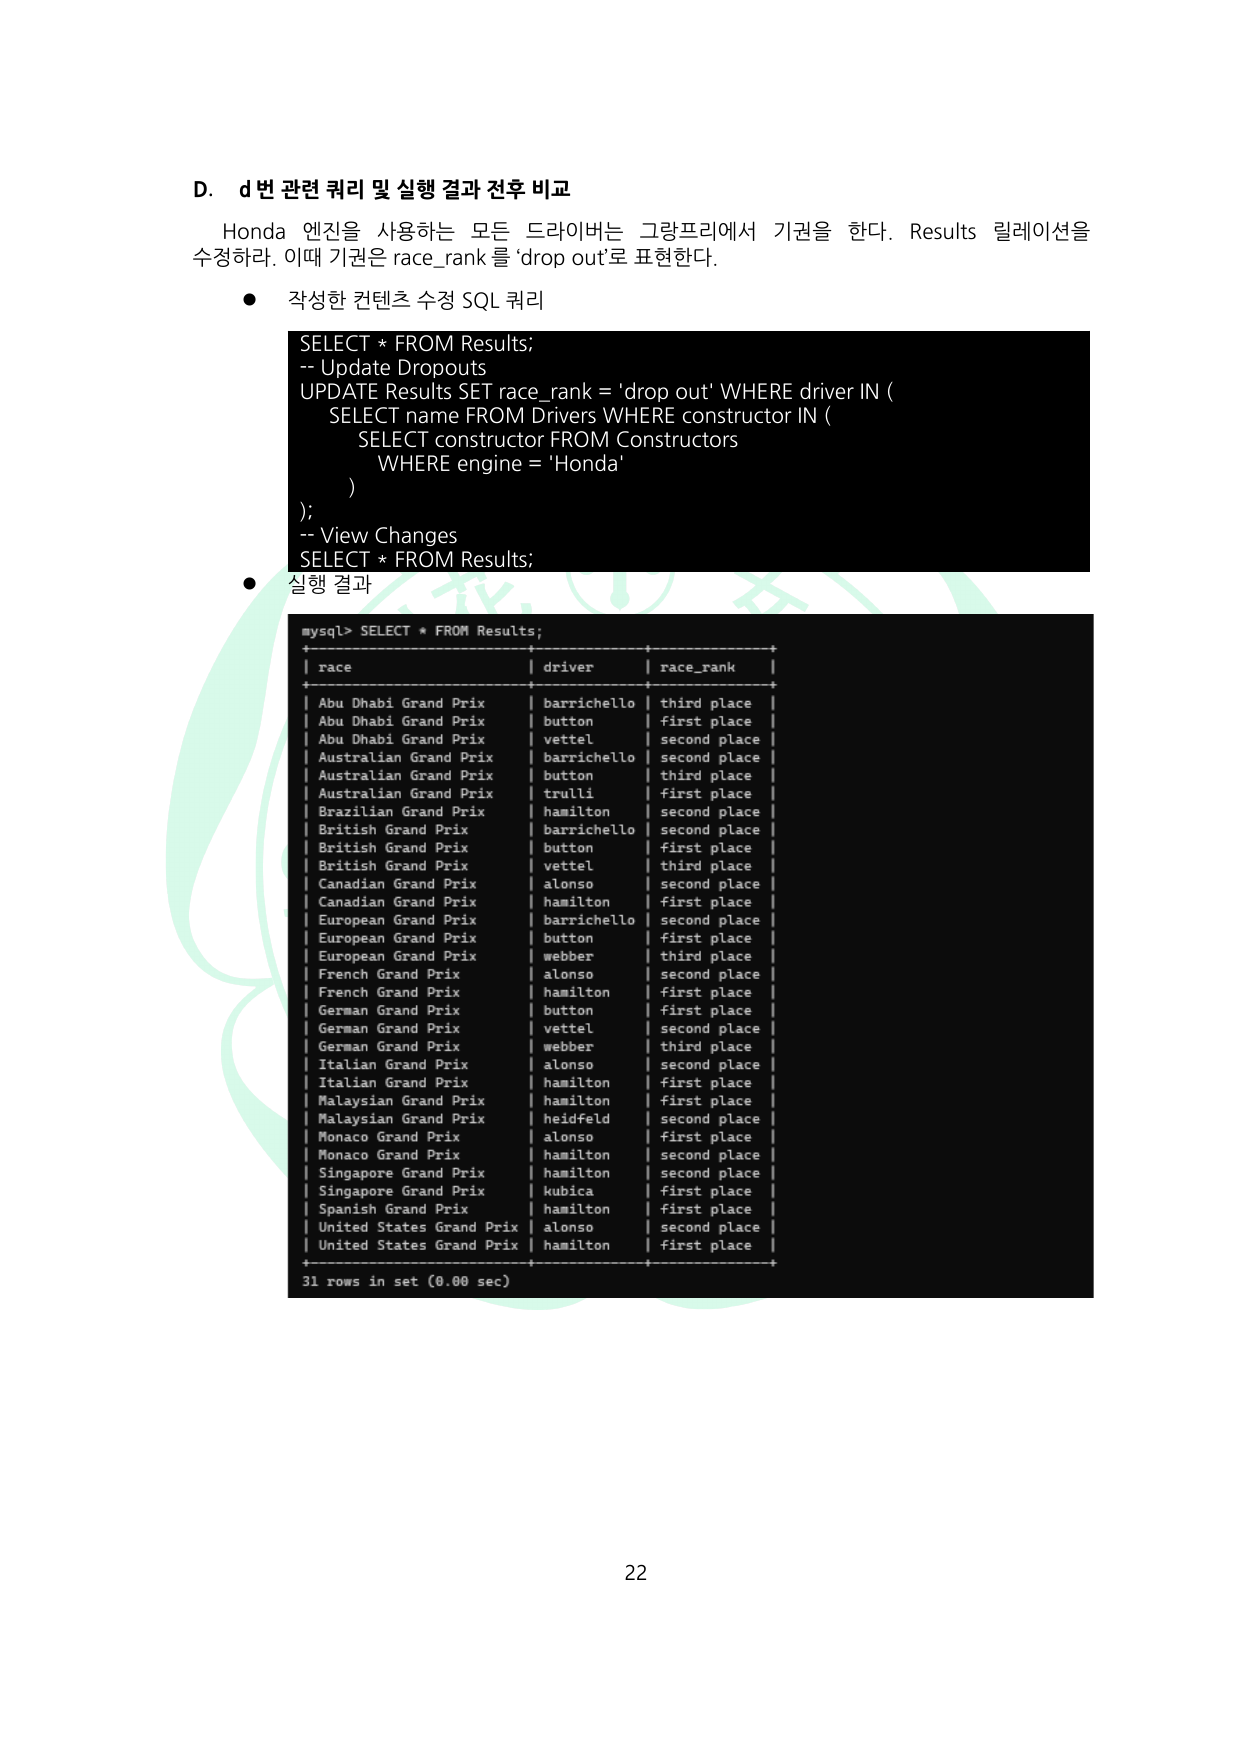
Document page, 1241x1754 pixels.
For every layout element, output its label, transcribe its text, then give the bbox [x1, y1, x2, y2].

text Honda 엔진을 사용하는 모든 드라이버는 그랑프리에서 기권을 한다. Results 릴레이션을 수정하라. 이때 기권은 race_rank를 ‘drop out’로 표현한다. [192, 220, 1090, 269]
list d번 관련 쿼리 및 실행 결과 전후 비교 [193, 177, 1090, 201]
table_header SELECT * FROM Results; -- Update Dropouts UPDATE Results SET race_rank = 'drop out' WHERE driver IN ( SELECT name FROM Drivers WHERE constructor IN ( SELECT constructor FROM Constructors WHERE engine = 'Honda' ) ); -- View Changes SELECT * FROM Results; [289, 332, 1089, 571]
picture [287, 614, 1094, 1298]
list 실행 결과 [242, 572, 1090, 596]
list 작성한 컨텐츠 수정 SQL 쿼리 [242, 288, 1090, 312]
